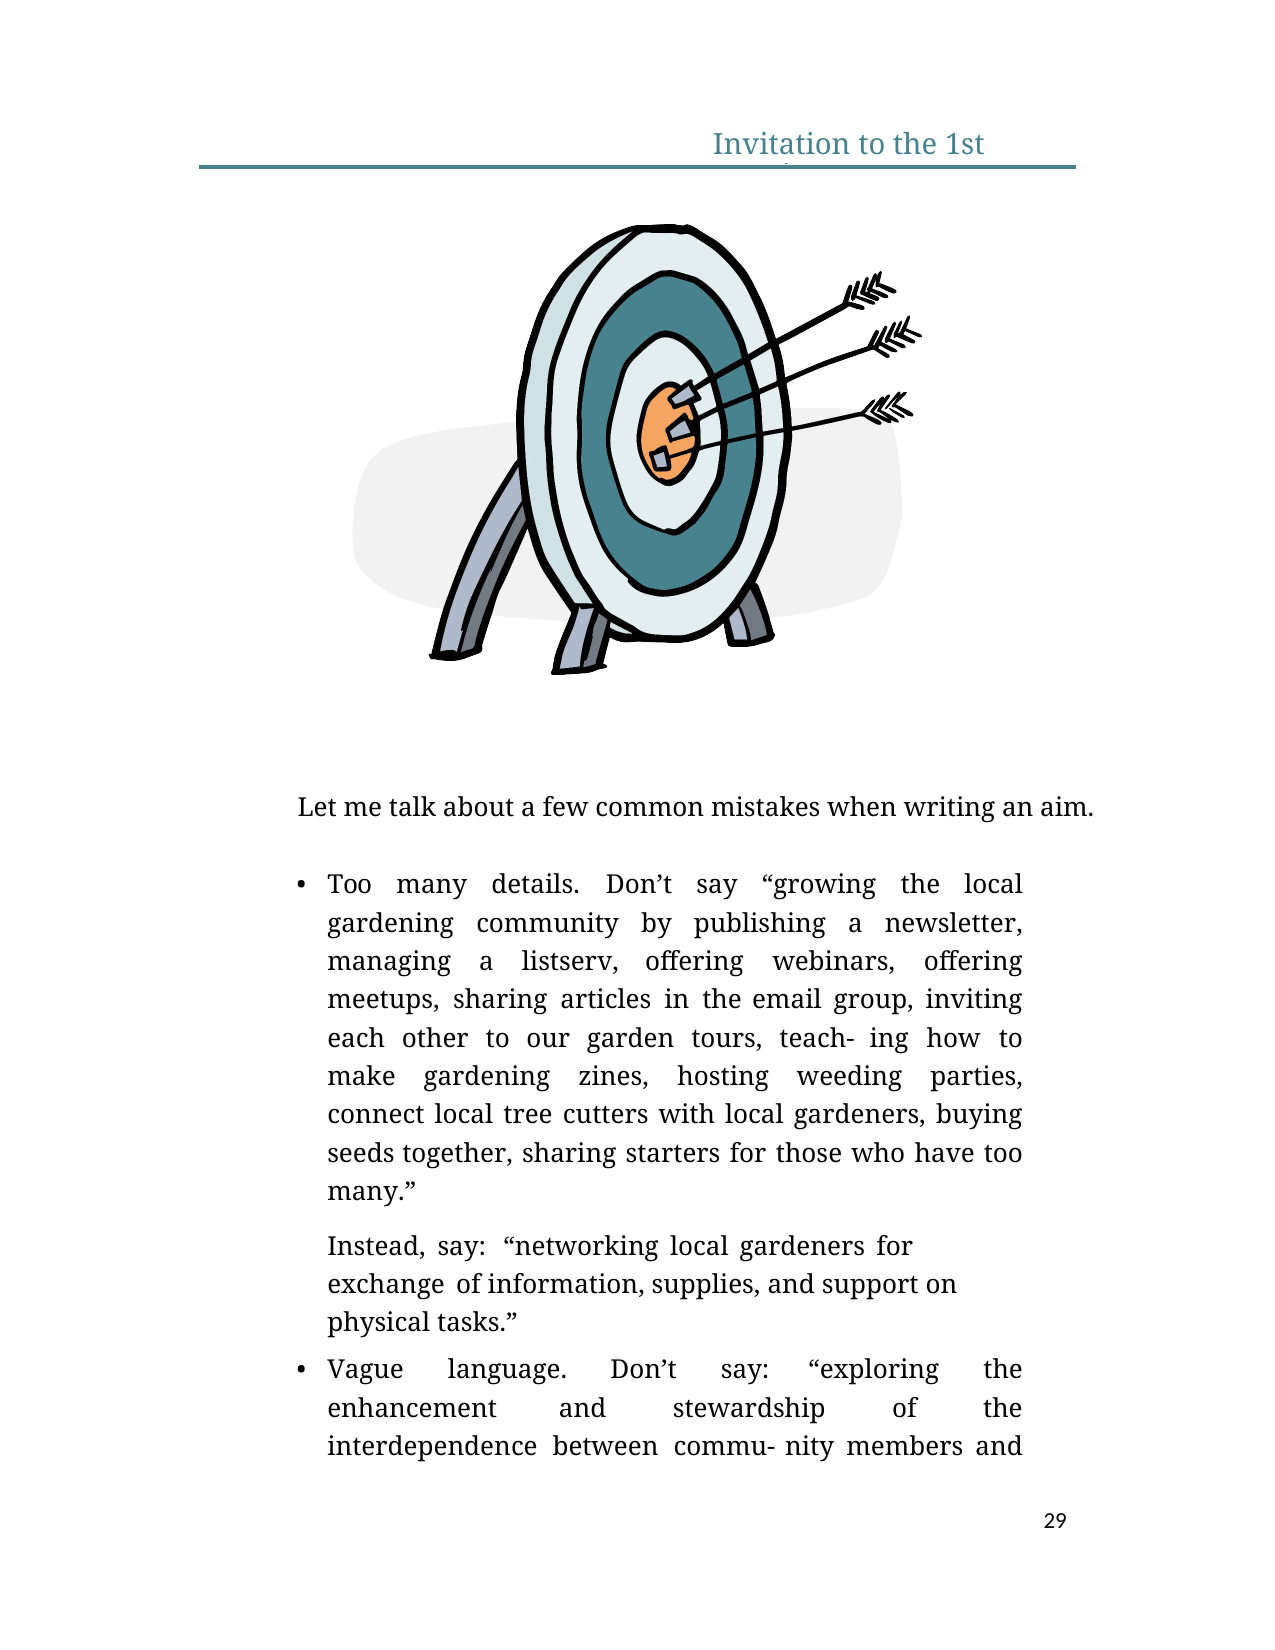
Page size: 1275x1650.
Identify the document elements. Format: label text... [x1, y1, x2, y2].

text Let me talk about a few common mistakes when writing an aim. [297, 789, 1096, 824]
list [296, 1351, 1023, 1463]
list Too many details. Don’t say “growing the local gardening community by publishing a newsletter, managing a listserv, offering webinars, offering meetups, sharing articles in the email group, inviting each other to our garden tours, teach- ing how to make gardening zines, hosting weeding parties, connect local tree cutters with local gardeners, buying seeds together, sharing starters for those who have too many.” [296, 866, 1023, 1208]
text Instead, say: “networking local gardeners for exchange of information, supplies, and support on physical tasks.” [327, 1227, 1023, 1339]
picture [352, 224, 922, 675]
